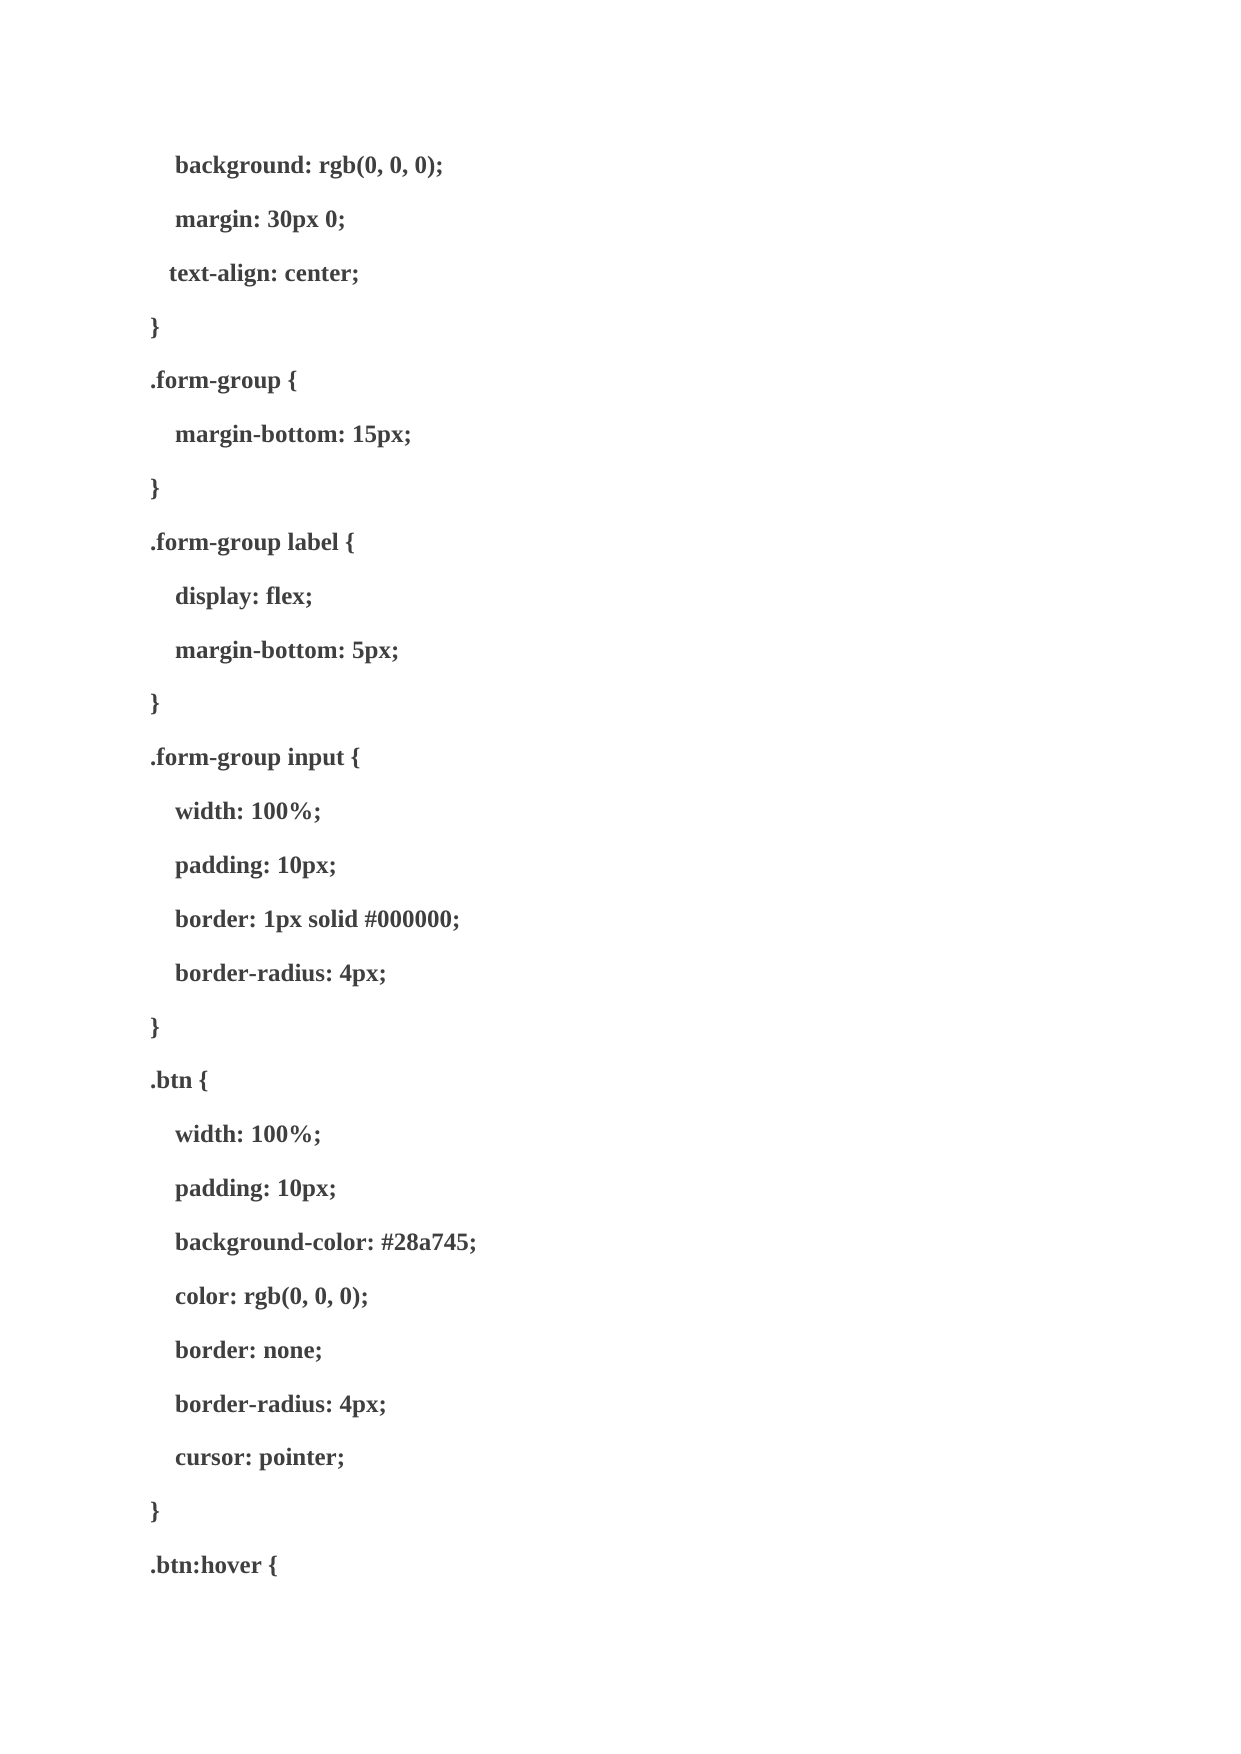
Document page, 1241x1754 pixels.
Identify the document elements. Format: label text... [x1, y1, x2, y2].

text margin: 30px 0; [150, 204, 1090, 233]
text margin-bottom: 5px; [150, 635, 1090, 663]
text } [150, 473, 1090, 502]
text } [150, 688, 1090, 717]
text border-radius: 4px; [150, 958, 1090, 987]
text padding: 10px; [150, 1173, 1090, 1202]
text padding: 10px; [150, 850, 1090, 879]
text } [150, 1496, 1090, 1525]
text .btn { [150, 1066, 1090, 1094]
text } [150, 1012, 1090, 1040]
text background: rgb(0, 0, 0); [150, 150, 1090, 179]
text border: 1px solid #000000; [150, 904, 1090, 933]
text width: 100%; [150, 796, 1090, 825]
text color: rgb(0, 0, 0); [150, 1281, 1090, 1310]
text } [150, 312, 1090, 340]
text .form-group label { [150, 527, 1090, 556]
text text-align: center; [150, 258, 1090, 286]
text .form-group { [150, 365, 1090, 394]
text .form-group input { [150, 742, 1090, 771]
text background-color: #28a745; [150, 1227, 1090, 1256]
text border-radius: 4px; [150, 1389, 1090, 1417]
text display: flex; [150, 581, 1090, 609]
text .btn:hover { [150, 1550, 1090, 1579]
text width: 100%; [150, 1119, 1090, 1148]
text border: none; [150, 1335, 1090, 1363]
text cursor: pointer; [150, 1442, 1090, 1471]
text margin-bottom: 15px; [150, 419, 1090, 448]
